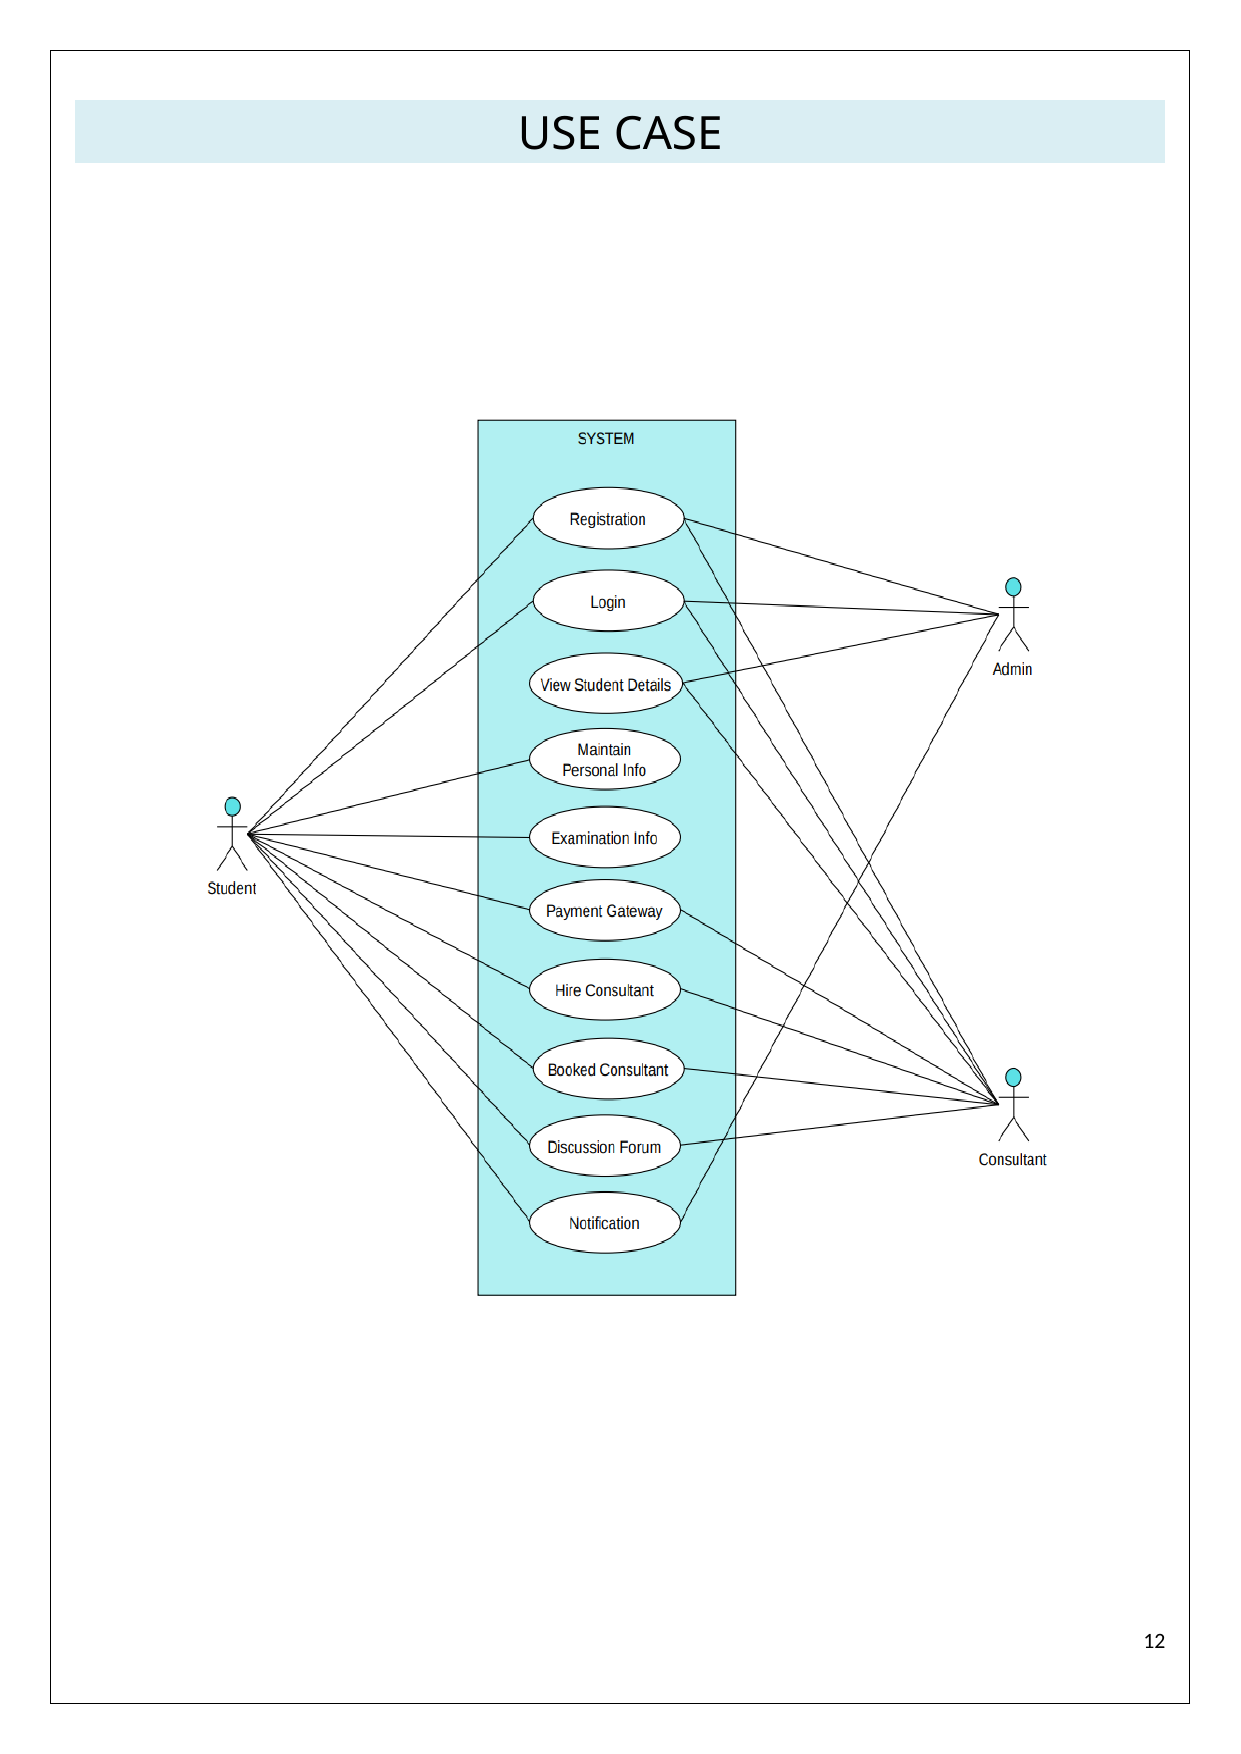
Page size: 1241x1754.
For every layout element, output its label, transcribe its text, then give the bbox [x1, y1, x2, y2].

picture [76, 387, 1164, 1310]
text USE CASE [75, 100, 1165, 163]
